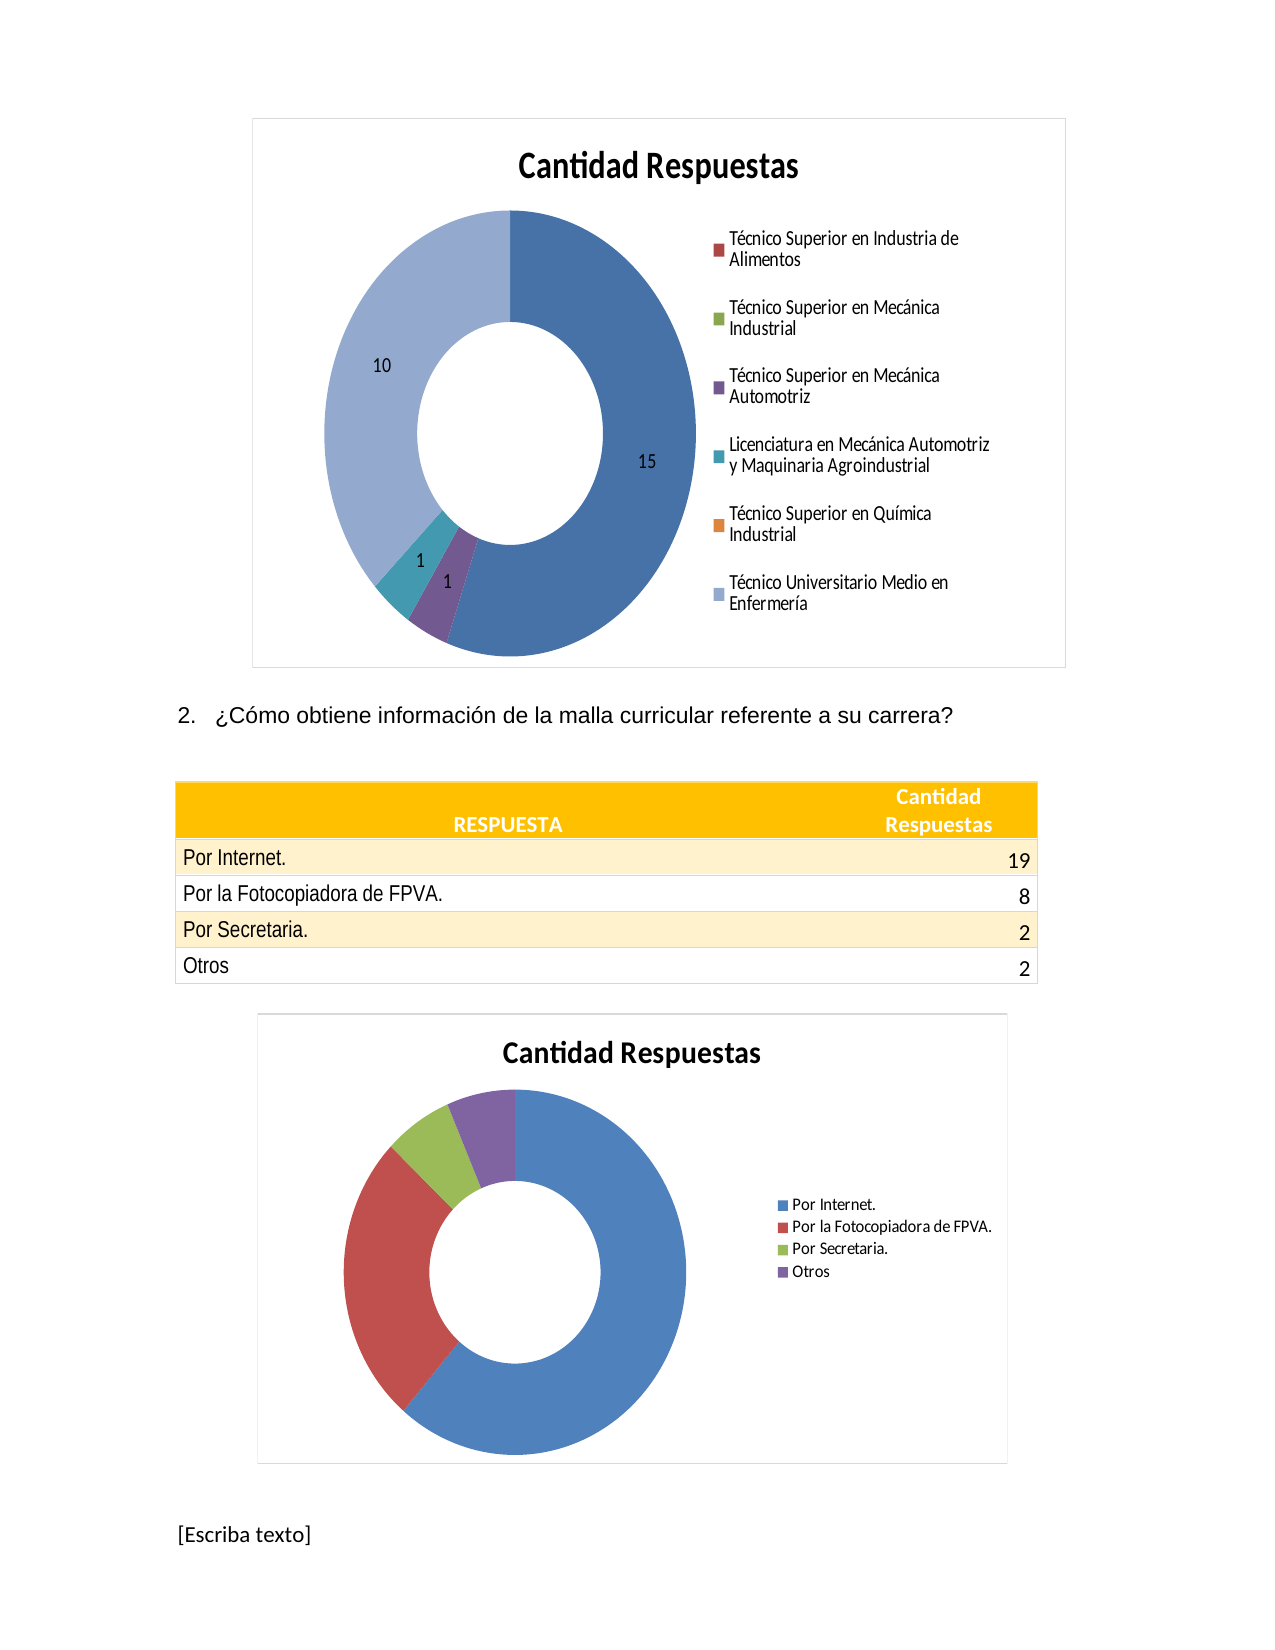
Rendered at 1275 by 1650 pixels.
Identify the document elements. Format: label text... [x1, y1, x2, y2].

table_header Cantidad Respuestas [840, 783, 1037, 838]
table_cell Otros [176, 948, 840, 983]
table_cell Por Internet. [176, 840, 840, 874]
table_cell 19 [840, 840, 1037, 874]
table_cell 8 [840, 876, 1037, 911]
table_cell Por la Fotocopiadora de FPVA. [176, 876, 840, 911]
table_cell Por Secretaria. [176, 912, 840, 947]
table_cell 2 [840, 912, 1037, 947]
table_cell 2 [840, 948, 1037, 983]
list ¿Cómo obtiene información de la malla curricular referente a su carrera? [177, 702, 1157, 728]
table_header RESPUESTA [176, 783, 840, 838]
